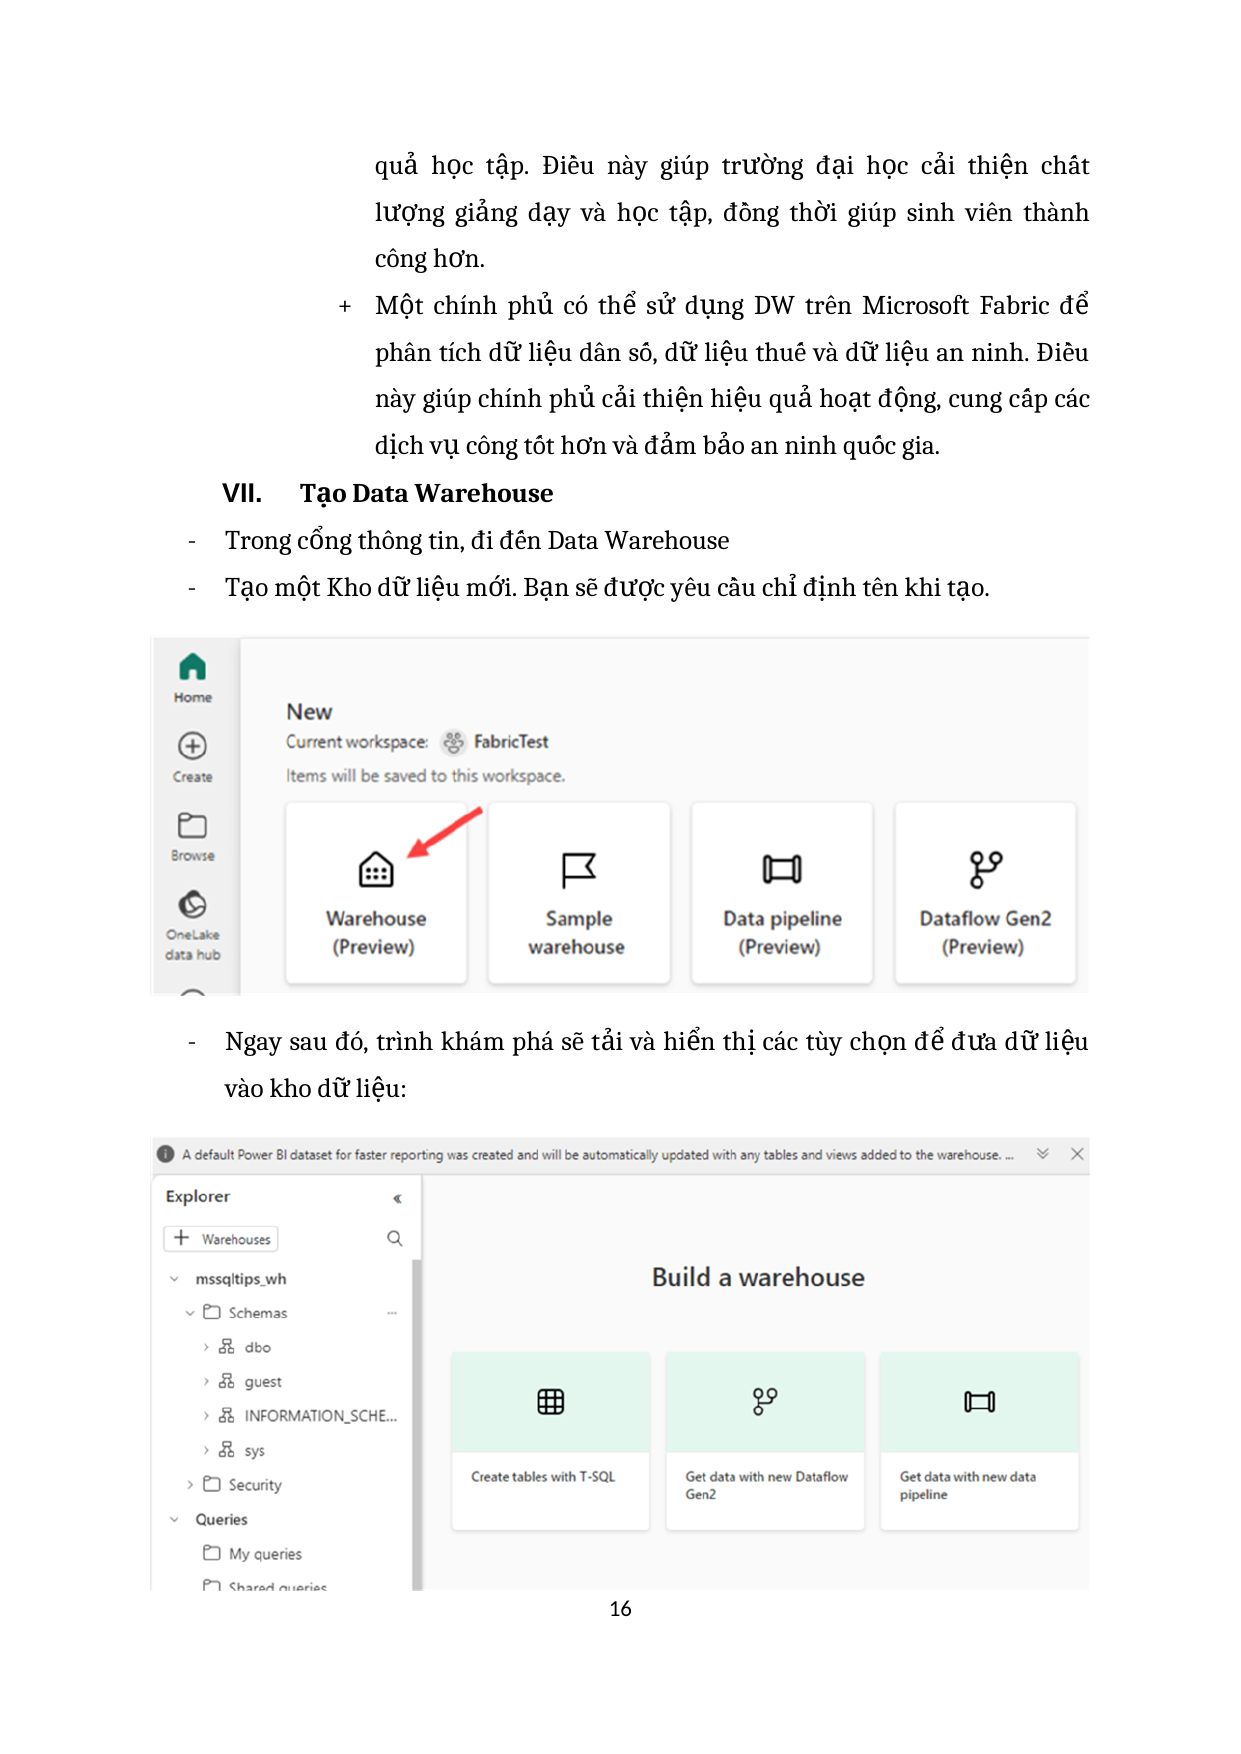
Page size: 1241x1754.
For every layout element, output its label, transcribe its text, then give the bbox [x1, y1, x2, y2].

list Một chính phủ có thể sử dụng DW trên Microsoft Fabric để phân tích dữ liệu dân số, dữ liệu thuế và dữ liệu an ninh. Điều này giúp chính phủ cải thiện hiệu quả hoạt động, cung cấp các dịch vụ công tốt hơn và đảm bảo an ninh quốc gia. [337, 290, 1090, 461]
list Tạo Data Warehouse [262, 477, 1090, 509]
list Ngay sau đó, trình khám phá sẽ tải và hiển thị các tùy chọn để đưa dữ liệu vào kho dữ liệu: [187, 1026, 1090, 1104]
list Trong cổng thông tin, đi đến Data Warehouse [187, 525, 1090, 556]
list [337, 150, 1090, 274]
picture [150, 1136, 1091, 1591]
list Tạo một Kho dữ liệu mới. Bạn sẽ được yêu cầu chỉ định tên khi tạo. [187, 572, 1090, 603]
picture [150, 635, 1091, 996]
